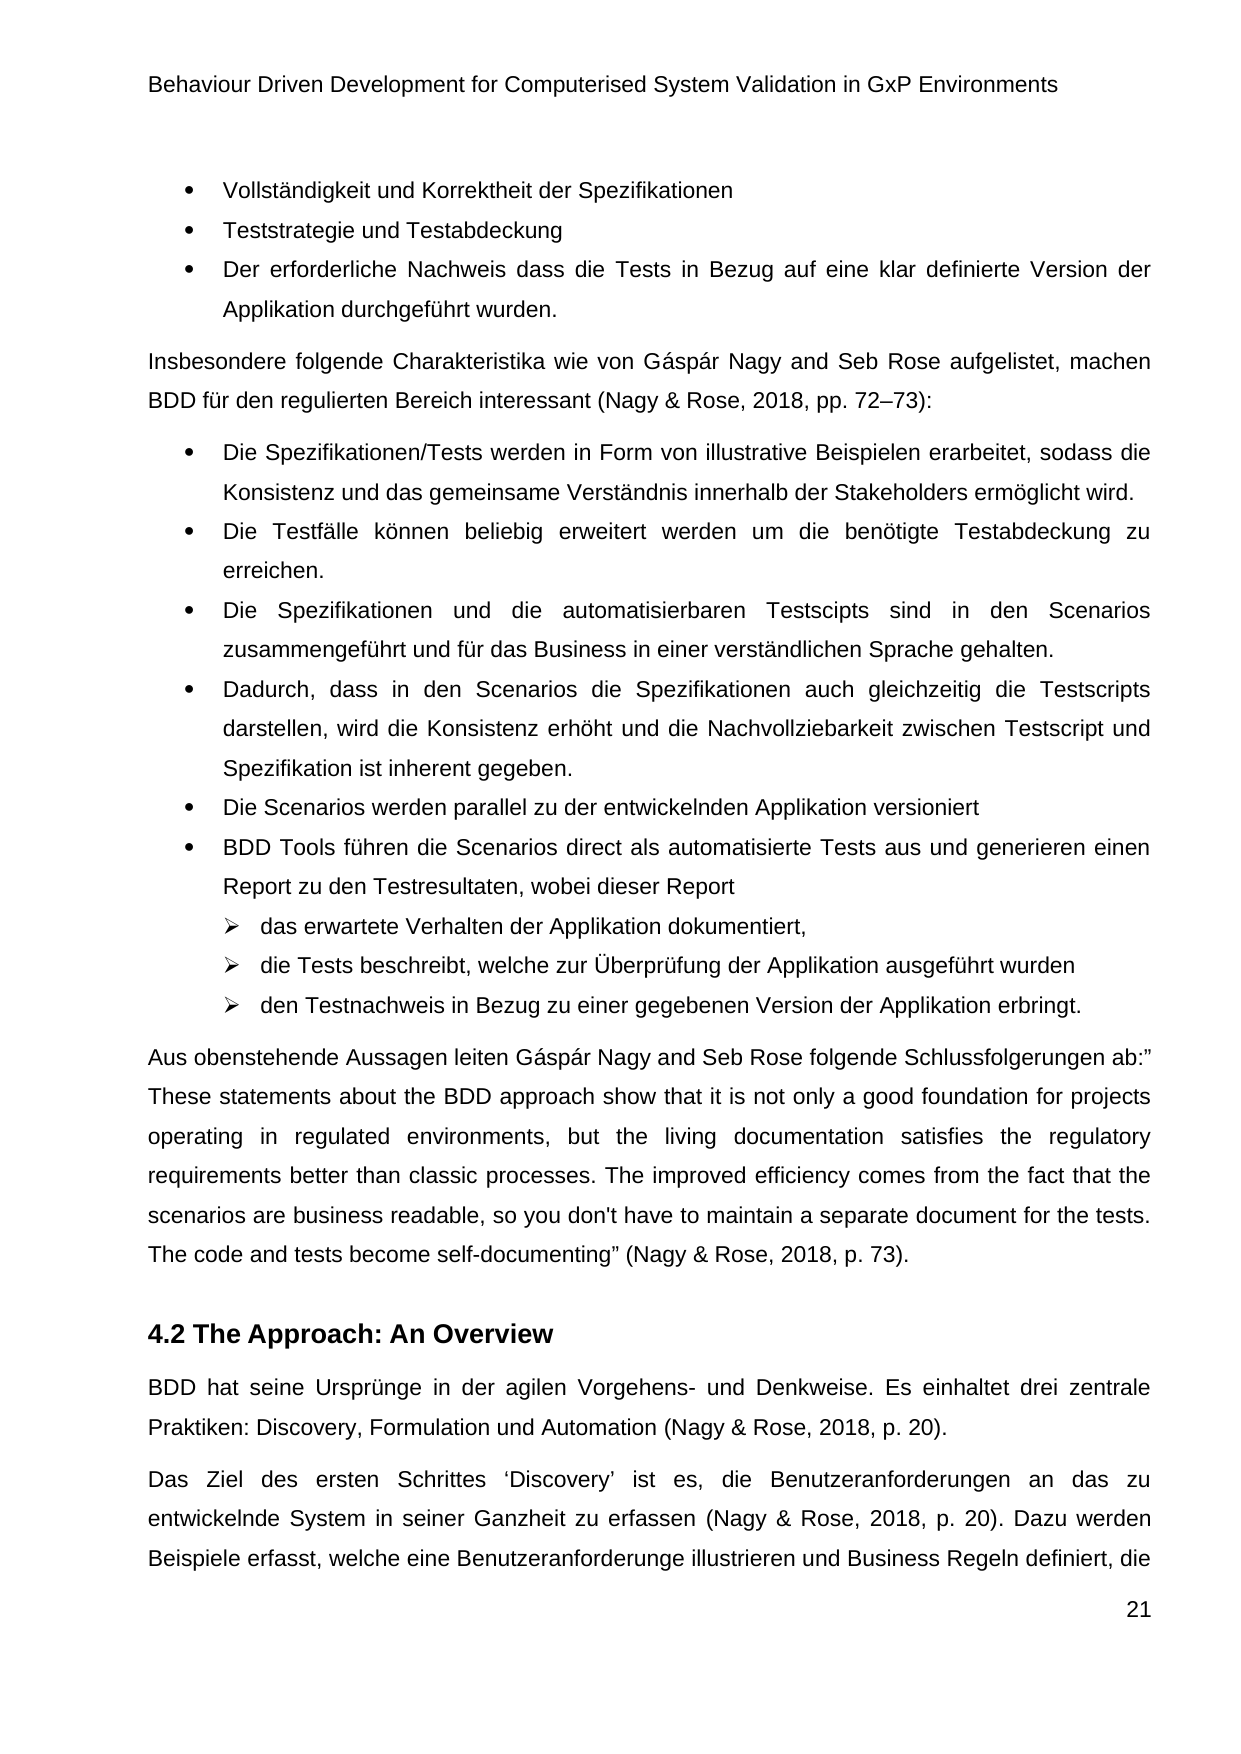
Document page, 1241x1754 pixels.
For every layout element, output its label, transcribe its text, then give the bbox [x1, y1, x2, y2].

text BDD hat seine Ursprünge in der agilen Vorgehens- und Denkweise. Es einhaltet drei zentrale Praktiken: Discovery, Formulation und Automation (Nagy & Rose, 2018, p. 20). [148, 1374, 1152, 1440]
subtitle The Approach: An Overview [148, 1318, 1152, 1349]
list die Tests beschreibt, welche zur Überprüfung der Applikation ausgeführt wurden [223, 952, 1152, 979]
list Der erforderliche Nachweis dass die Tests in Bezug auf eine klar definierte Version der Applikation durchgeführt wurden. [185, 256, 1152, 322]
list BDD Tools führen die Scenarios direct als automatisierte Tests aus und generieren einen Report zu den Testresultaten, wobei dieser Report [185, 834, 1152, 900]
list das erwartete Verhalten der Applikation dokumentiert, [223, 913, 1152, 939]
list Die Testfälle können beliebig erweitert werden um die benötigte Testabdeckung zu erreichen. [185, 518, 1152, 584]
text Insbesondere folgende Charakteristika wie von Gáspár Nagy and Seb Rose aufgelistet, machen BDD für den regulierten Bereich interessant (Nagy & Rose, 2018, pp. 72–73): [148, 348, 1152, 413]
list Teststrategie und Testabdeckung [185, 217, 1152, 243]
text Aus obenstehende Aussagen leiten Gáspár Nagy and Seb Rose folgende Schlussfolgerungen ab:” These statements about the BDD approach show that it is not only a good foundation for projects operating in regulated environments, but the living documentation satisfies the regulatory requirements better than classic processes. The improved efficiency comes from the fact that the scenarios are business readable, so you don't have to maintain a separate document for the tests. The code and tests become self-documenting” (Nagy & Rose, 2018, p. 73). [148, 1044, 1152, 1267]
list Die Scenarios werden parallel zu der entwickelnden Applikation versioniert [185, 794, 1152, 821]
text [148, 1466, 1152, 1571]
list Die Spezifikationen und die automatisierbaren Testscipts sind in den Scenarios zusammengeführt und für das Business in einer verständlichen Sprache gehalten. [185, 597, 1152, 663]
list den Testnachweis in Bezug zu einer gegebenen Version der Applikation erbringt. [223, 992, 1152, 1018]
list Vollständigkeit und Korrektheit der Spezifikationen [185, 177, 1152, 203]
list Die Spezifikationen/Tests werden in Form von illustrative Beispielen erarbeitet, sodass die Konsistenz und das gemeinsame Verständnis innerhalb der Stakeholders ermöglicht wird. [185, 439, 1152, 505]
list Dadurch, dass in den Scenarios die Spezifikationen auch gleichzeitig die Testscripts darstellen, wird die Konsistenz erhöht und die Nachvollziebarkeit zwischen Testscript und Spezifikation ist inherent gegeben. [185, 676, 1152, 781]
